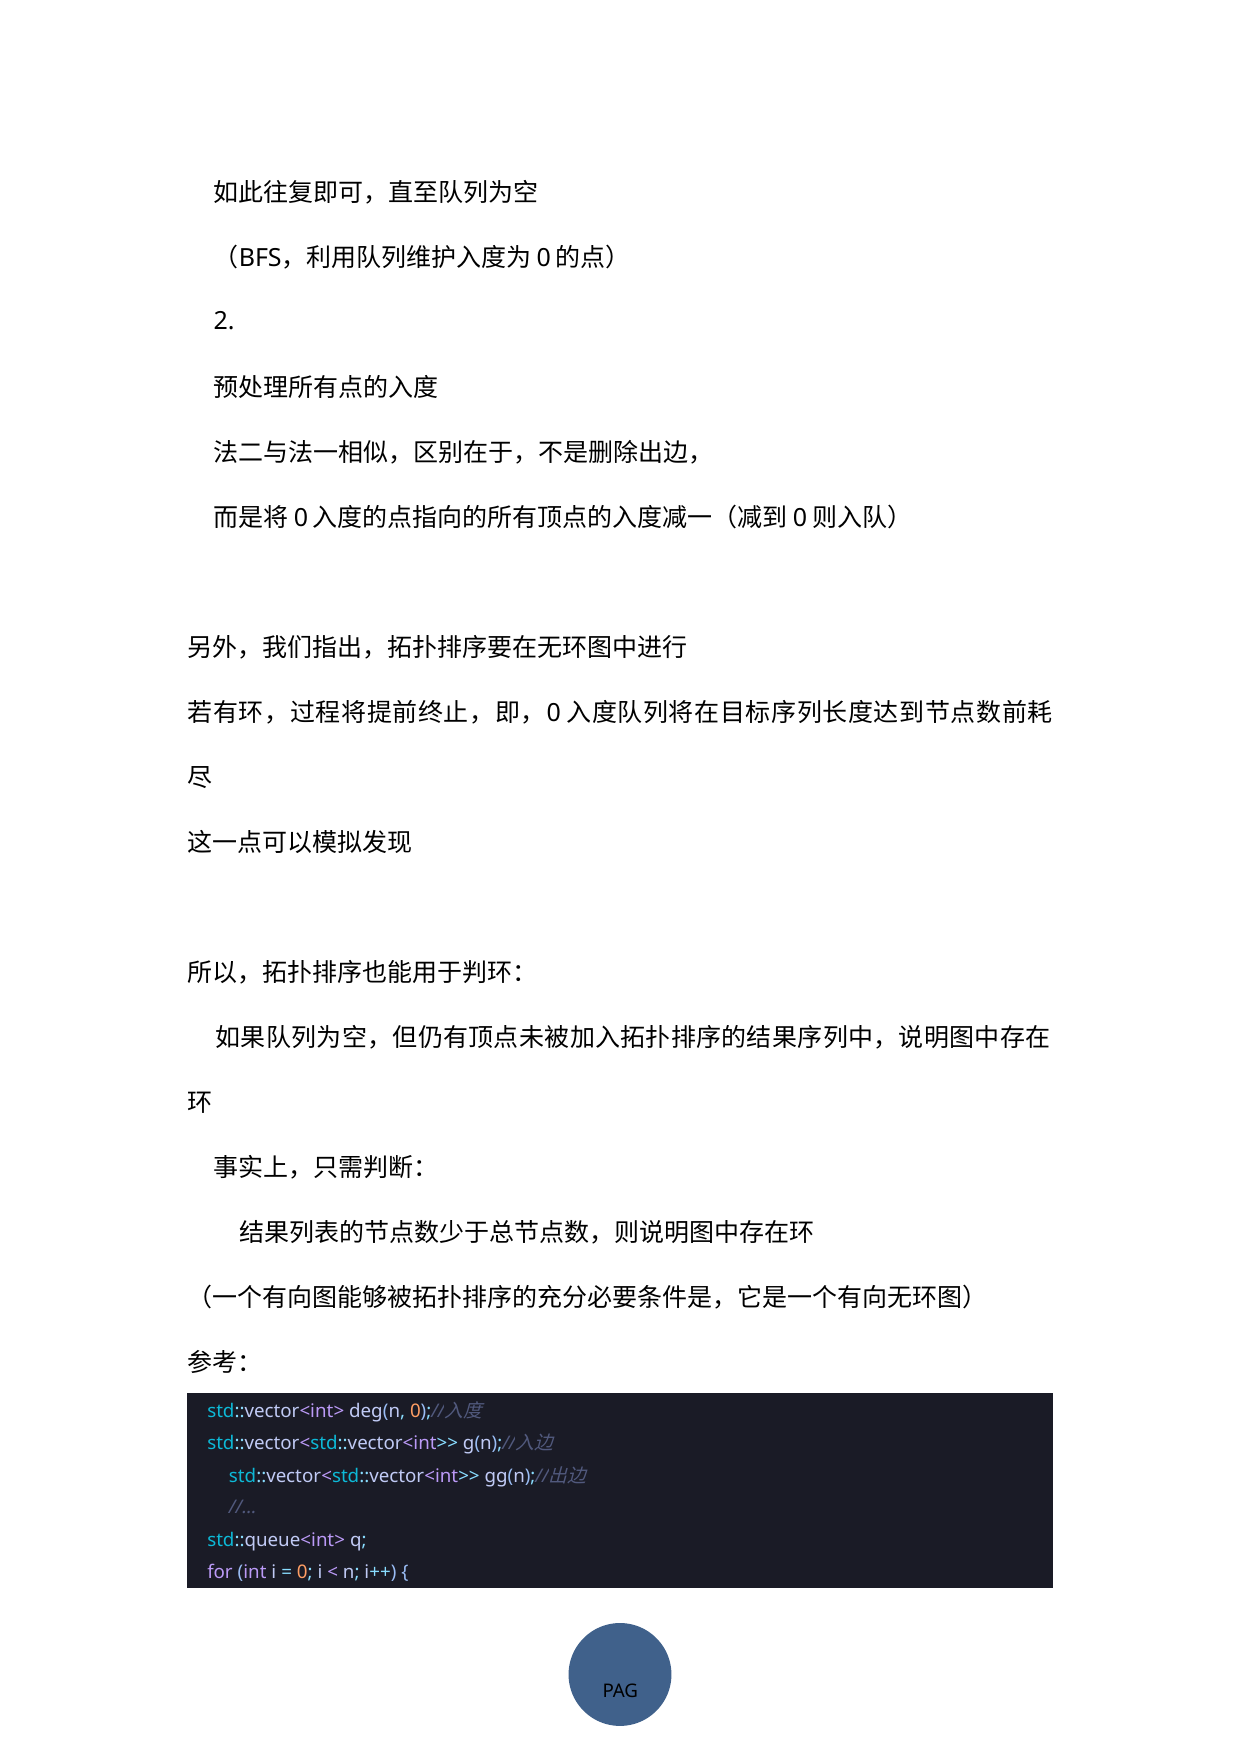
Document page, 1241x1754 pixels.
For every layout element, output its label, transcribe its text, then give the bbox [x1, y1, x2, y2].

text std::vector<std::vector<int>> g(n);//入边 [187, 1425, 1053, 1458]
list 2. [187, 288, 1053, 353]
list 法二与法一相似，区别在于，不是删除出边， [187, 418, 1053, 483]
text std::vector<int> deg(n, 0);//入度 [187, 1393, 1053, 1425]
list 事实上，只需判断： [187, 1133, 1053, 1198]
text //... [187, 1490, 1053, 1523]
text for (int i = 0; i < n; i++) { [187, 1555, 1053, 1588]
list （BFS，利用队列维护入度为0的点） [187, 223, 1053, 288]
list 另外，我们指出，拓扑排序要在无环图中进行 [187, 613, 1053, 678]
list 如此往复即可，直至队列为空 [187, 158, 1053, 223]
list 预处理所有点的入度 [187, 353, 1053, 418]
list 若有环，过程将提前终止，即，0入度队列将在目标序列长度达到节点数前耗尽 [187, 678, 1053, 808]
list 这一点可以模拟发现 [187, 808, 1053, 873]
list 而是将0入度的点指向的所有顶点的入度减一（减到0则入队） [187, 483, 1053, 548]
list 如果队列为空，但仍有顶点未被加入拓扑排序的结果序列中，说明图中存在环 [187, 1003, 1053, 1133]
text std::queue<int> q; [187, 1523, 1053, 1555]
list 所以，拓扑排序也能用于判环： [187, 938, 1053, 1003]
list 参考： [187, 1328, 1053, 1393]
list （一个有向图能够被拓扑排序的充分必要条件是，它是一个有向无环图） [187, 1263, 1053, 1328]
list 结果列表的节点数少于总节点数，则说明图中存在环 [187, 1198, 1053, 1263]
text std::vector<std::vector<int>> gg(n);//出边 [187, 1458, 1053, 1490]
